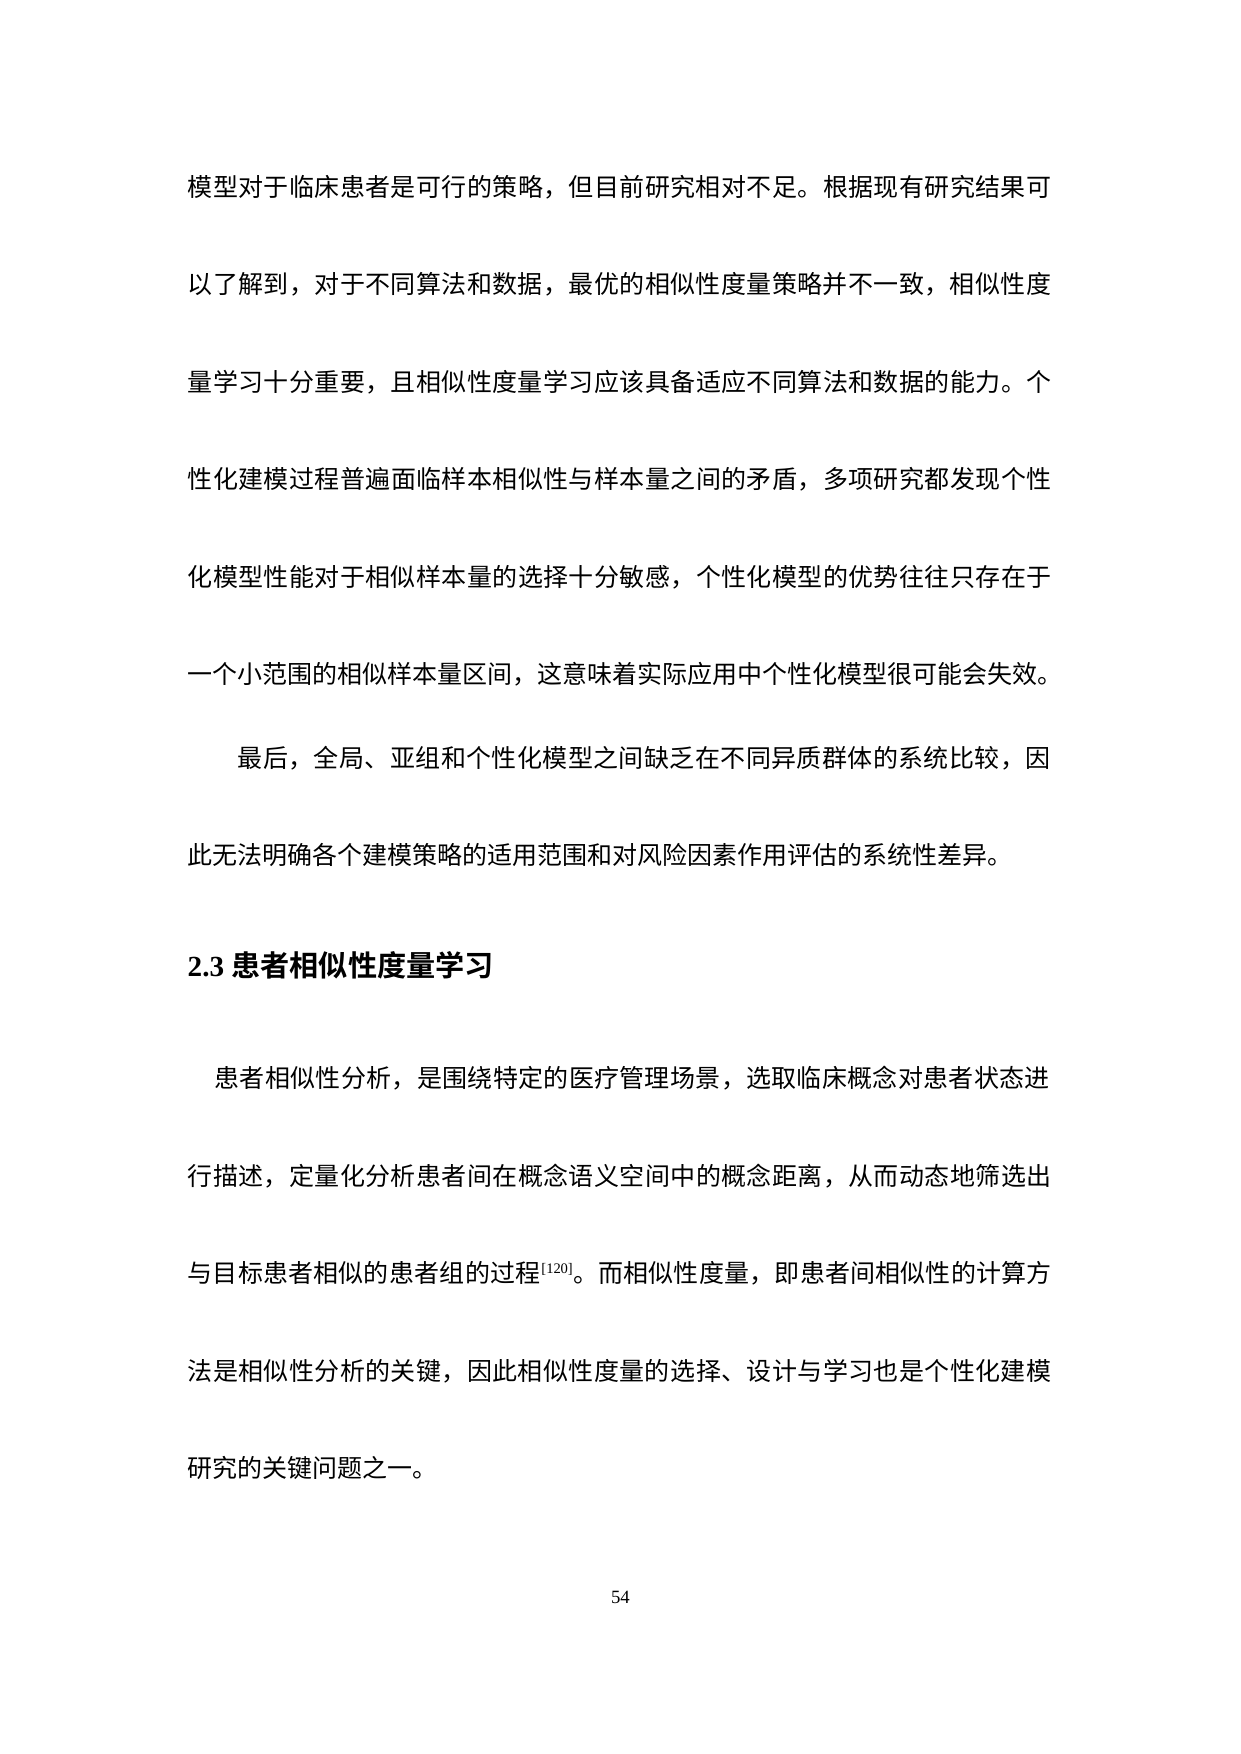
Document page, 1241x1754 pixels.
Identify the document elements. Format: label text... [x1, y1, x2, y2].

text 患者相似性分析，是围绕特定的医疗管理场景，选取临床概念对患者状态进行描述，定量化分析患者间在概念语义空间中的概念距离，从而动态地筛选出与目标患者相似的患者组的过程[120]。而相似性度量，即患者间相似性的计算方法是相似性分析的关键，因此相似性度量的选择、设计与学习也是个性化建模研究的关键问题之一。 [187, 1044, 1053, 1499]
subtitle 2.3 患者相似性度量学习 [187, 931, 1053, 996]
text 最后，全局、亚组和个性化模型之间缺乏在不同异质群体的系统比较，因此无法明确各个建模策略的适用范围和对风险因素作用评估的系统性差异。 [187, 724, 1053, 886]
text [187, 153, 1053, 706]
